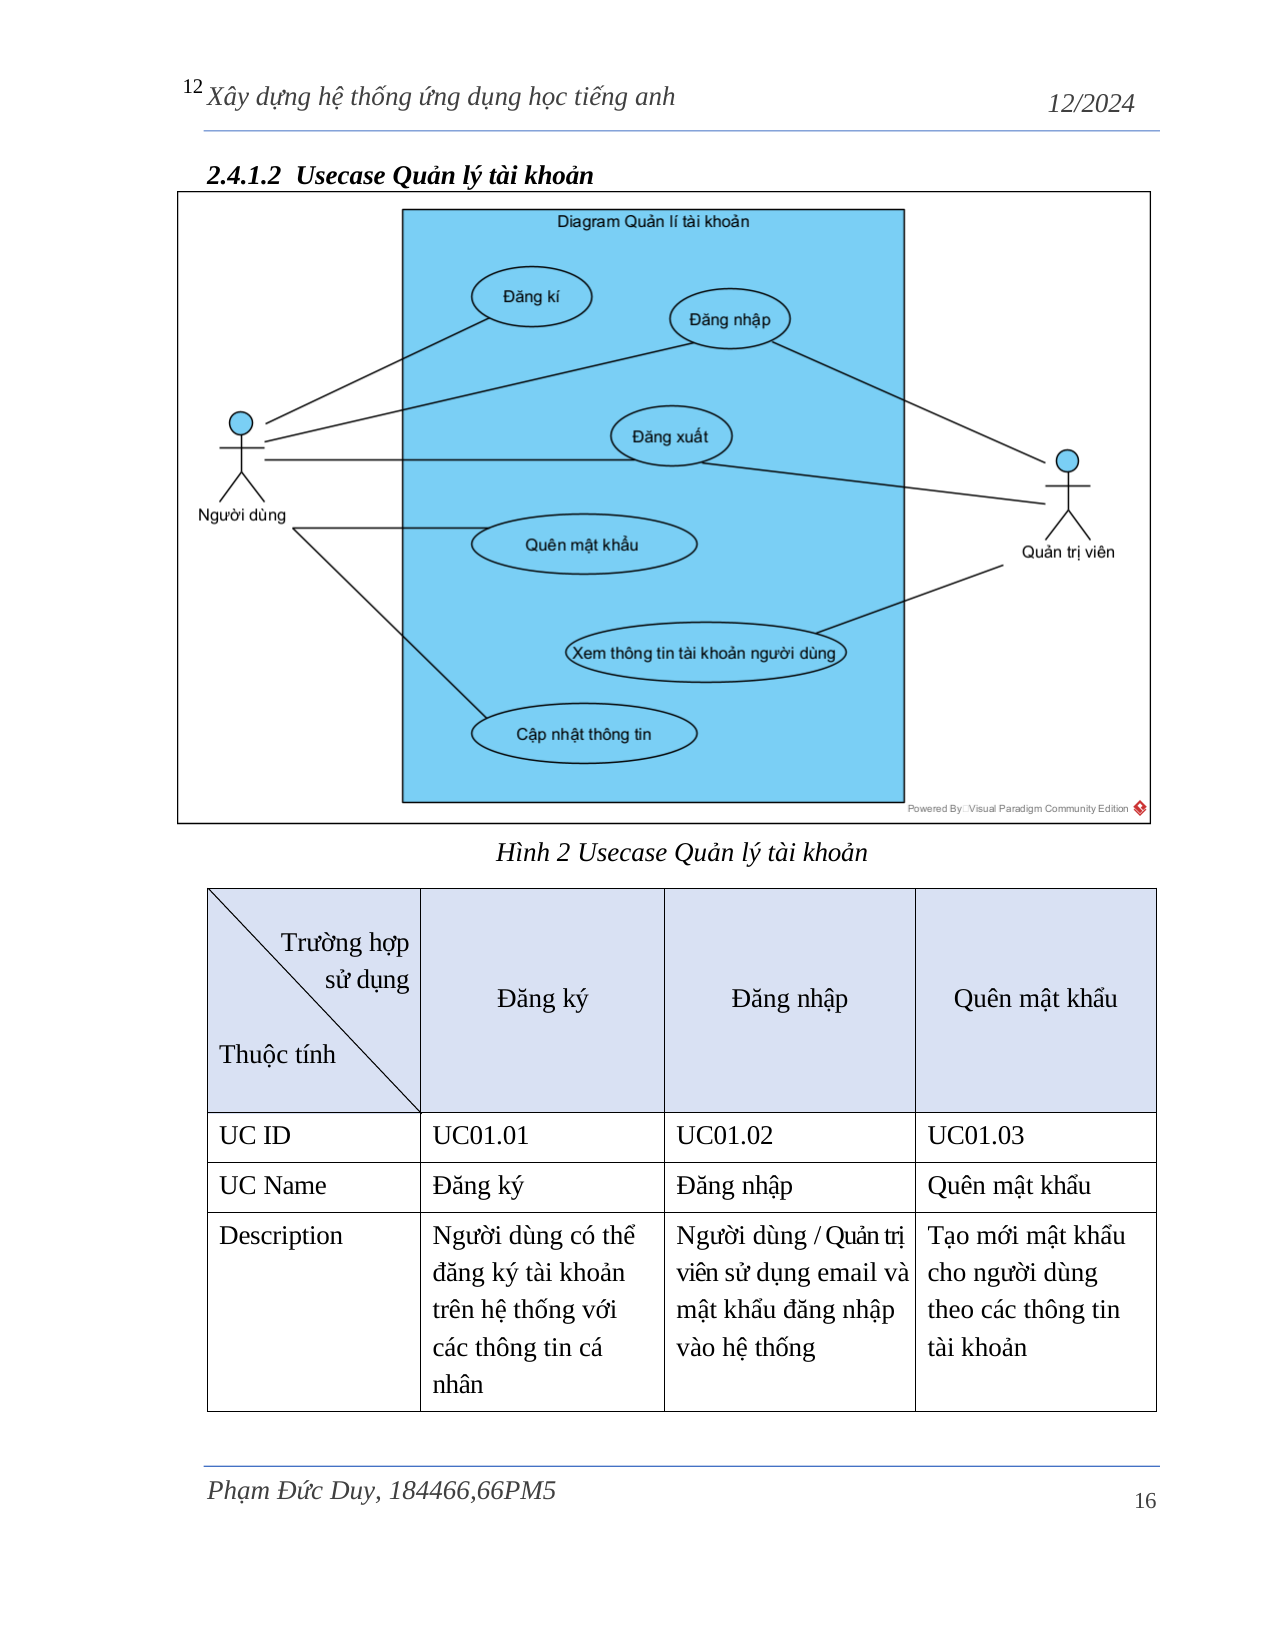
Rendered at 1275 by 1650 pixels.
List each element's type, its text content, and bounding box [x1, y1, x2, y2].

table_header Đăng ký [421, 889, 664, 1112]
table_cell UC01.03 [916, 1113, 1156, 1162]
picture [177, 191, 1152, 825]
table_cell UC01.02 [665, 1113, 915, 1162]
table_cell UC ID [208, 1113, 420, 1162]
table_cell Người dùng có thể đăng ký tài khoản trên hệ thống với các thông tin cá nhân [421, 1213, 664, 1411]
subtitle Usecase Quản lý tài khoản [207, 159, 1189, 191]
table_cell Đăng ký [421, 1163, 664, 1212]
table_cell Người dùng / Quản trị viên sử dụng email và mật khẩu đăng nhập vào hệ thống [665, 1213, 915, 1411]
table_cell UC01.01 [421, 1113, 664, 1162]
table_cell Tạo mới mật khẩu cho người dùng theo các thông tin tài khoản [916, 1213, 1156, 1411]
table_cell Đăng nhập [665, 1163, 915, 1212]
table_header Quên mật khẩu [916, 889, 1156, 1112]
table_header Trường hợp sử dụng Thuộc tính [208, 889, 420, 1112]
table_cell Description [208, 1213, 420, 1411]
table_header Đăng nhập [665, 889, 915, 1112]
table_cell Quên mật khẩu [916, 1163, 1156, 1212]
text Hình 2 Usecase Quản lý tài khoản [340, 836, 1023, 867]
table_cell UC Name [208, 1163, 420, 1212]
